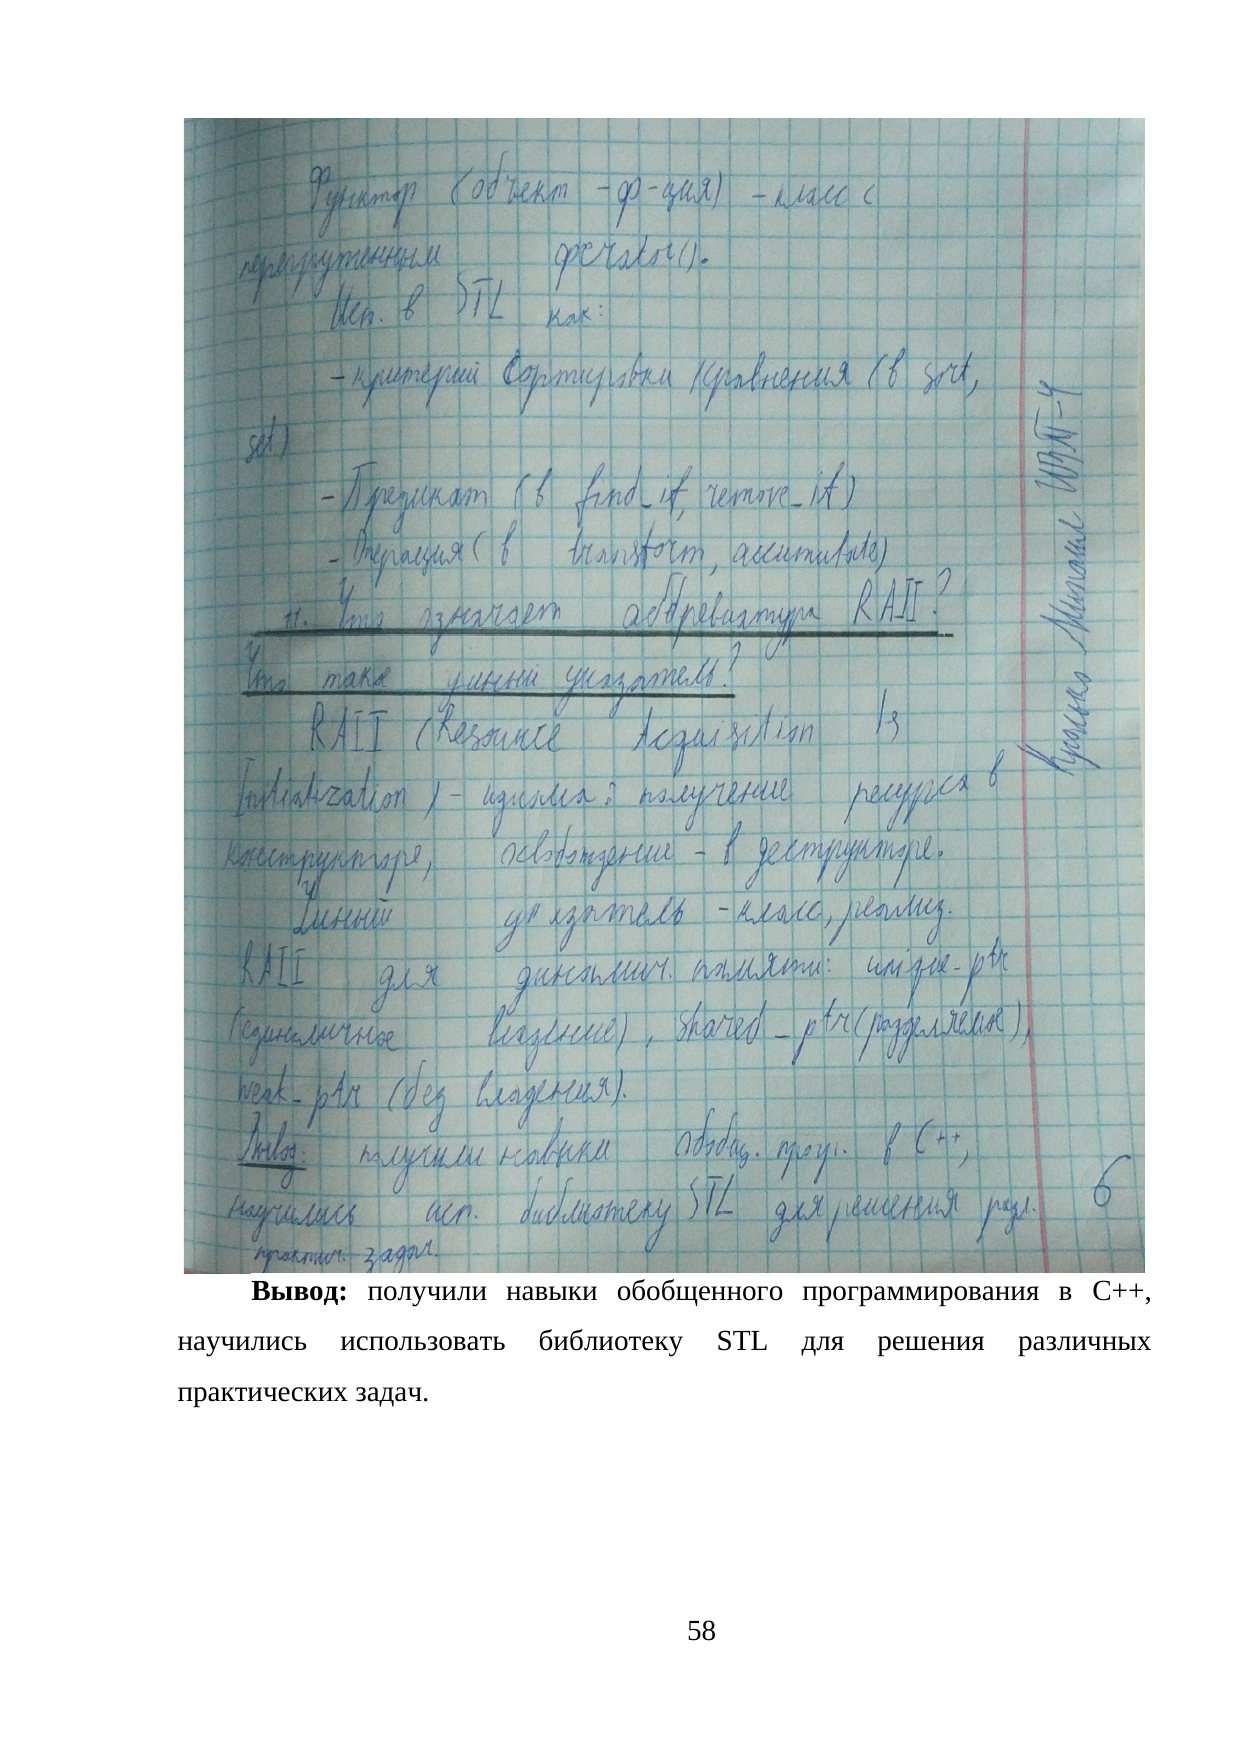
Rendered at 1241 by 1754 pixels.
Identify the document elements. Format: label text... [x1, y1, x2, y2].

text Вывод: получили навыки обобщенного программирования в C++, научились использовать библиотеку STL для решения различных практических задач. [177, 1357, 1152, 1407]
text Вывод: получили навыки обобщенного программирования в C++, научились использовать библиотеку STL для решения различных практических задач. [177, 1273, 1152, 1324]
picture [183, 118, 1145, 1274]
